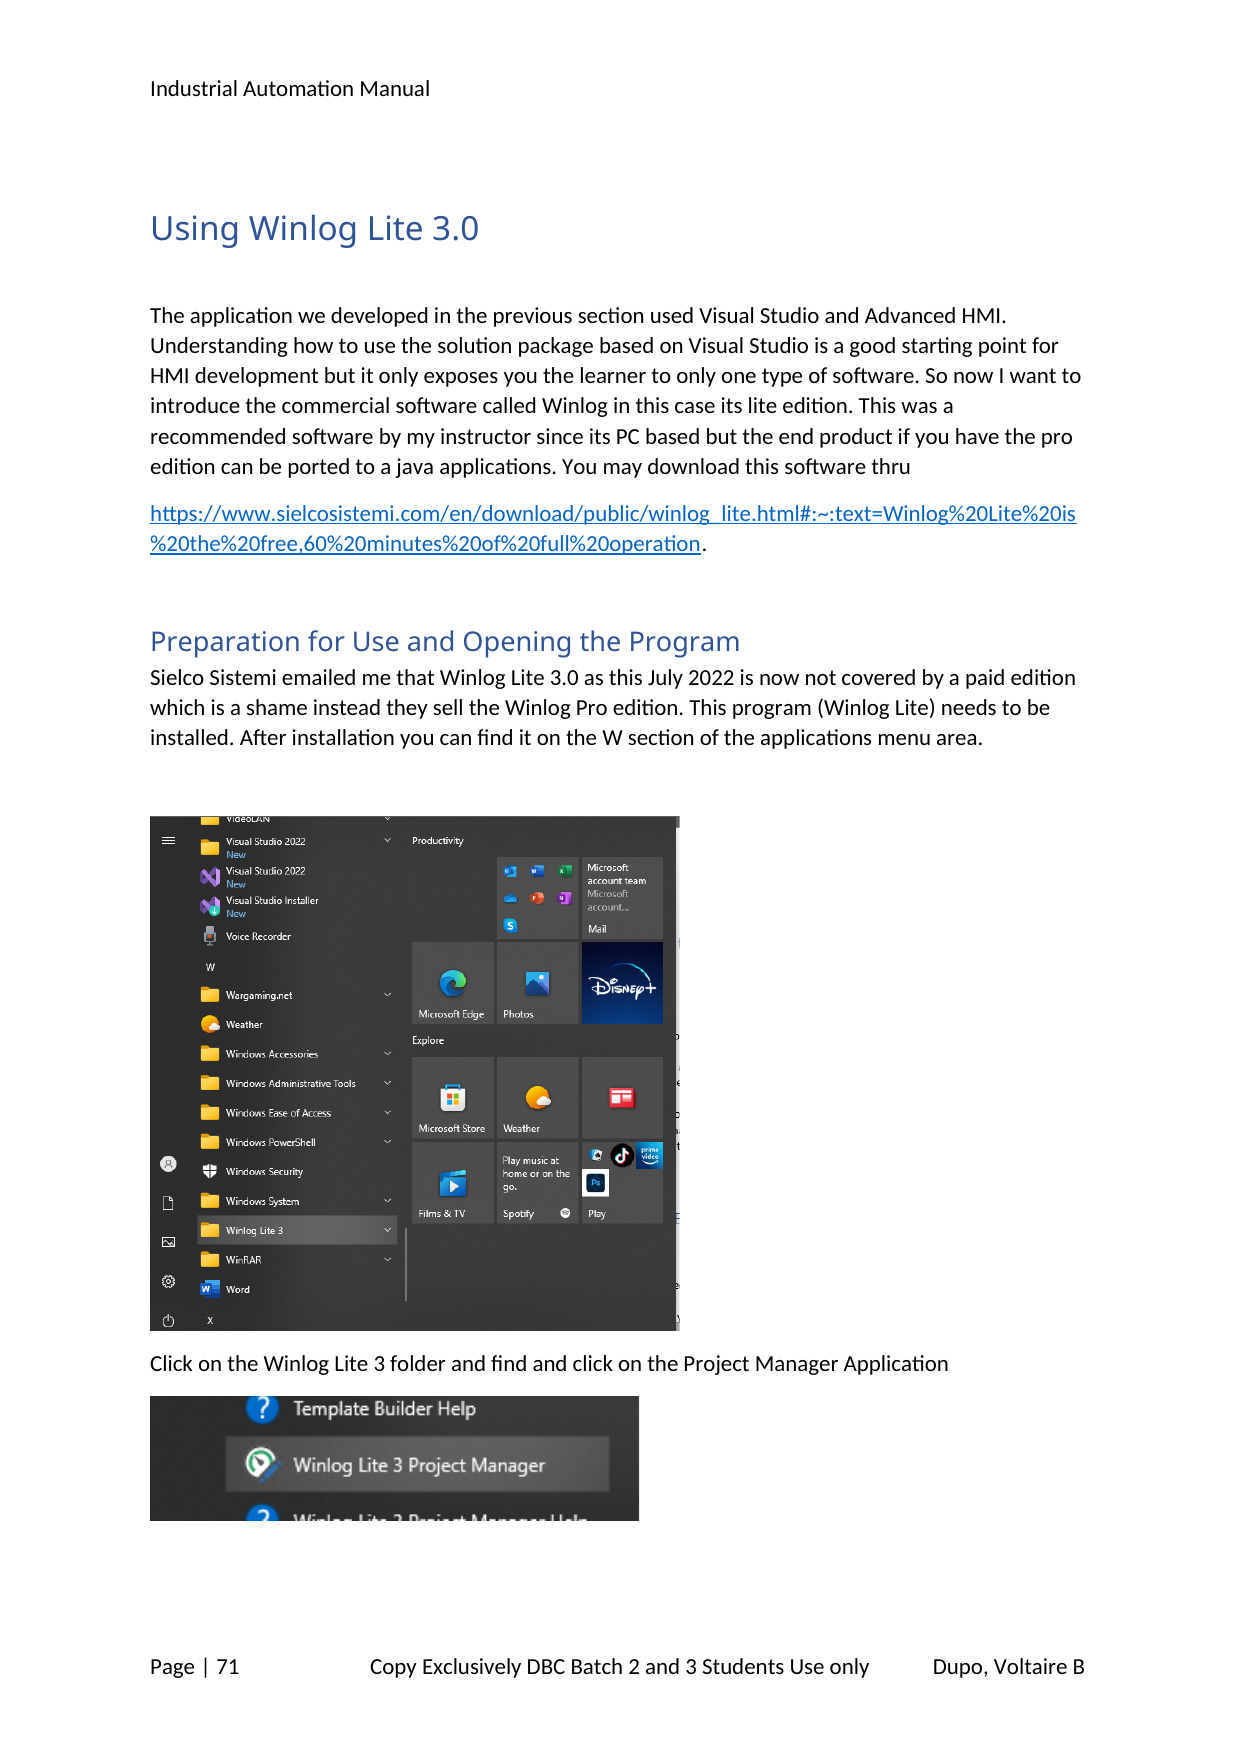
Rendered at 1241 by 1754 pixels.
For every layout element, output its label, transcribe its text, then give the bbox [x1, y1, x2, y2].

text Click on the Winlog Lite 3 folder and find and click on the Project Manager Application [150, 1349, 1090, 1377]
picture [150, 816, 680, 1331]
text https://www.sielcosistemi.com/en/download/public/winlog_lite.html#:~:text=Winlog%20Lite%20is%20the%20free,60%20minutes%20of%20full%20operation. [150, 499, 1090, 557]
picture [150, 1396, 640, 1521]
text Sielco Sistemi emailed me that Winlog Lite 3.0 as this July 2022 is now not covered by a paid edition which is a shame instead they sell the Winlog Pro edition. This program (Winlog Lite) needs to be installed. After installation you can find it on the W section of the applications menu area. [150, 663, 1090, 751]
subtitle Preparation for Use and Opening the Program [150, 623, 1090, 660]
subtitle Using Winlog Lite 3.0 [150, 205, 1090, 251]
text The application we developed in the previous section used Visual Studio and Advanced HMI. Understanding how to use the solution package based on Visual Studio is a good starting point for HMI development but it only exposes you the learner to only one type of software. So now I want to introduce the commercial software called Winlog in this case its lite edition. This was a recommended software by my instructor since its PC based but the end product if you have the pro edition can be ported to a java applications. You may download this software thru [150, 301, 1090, 480]
